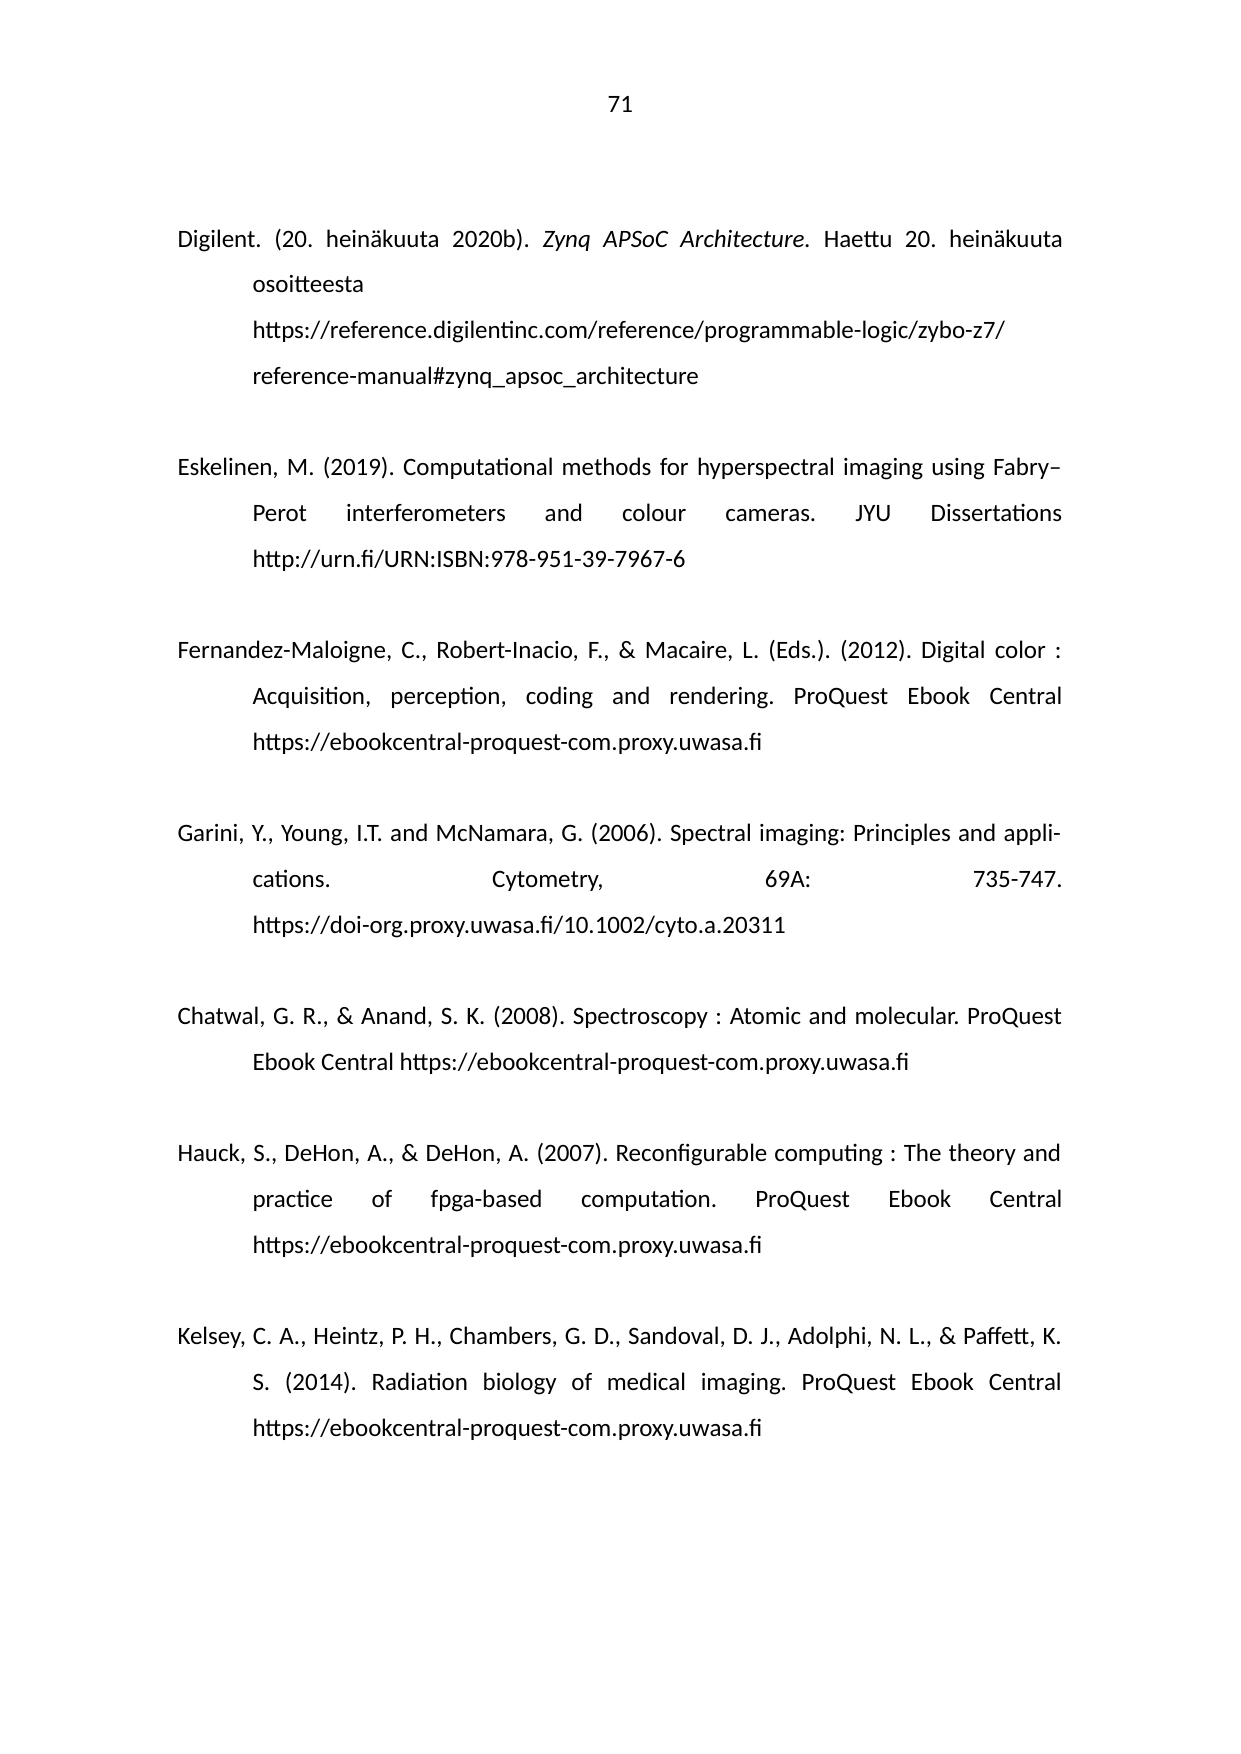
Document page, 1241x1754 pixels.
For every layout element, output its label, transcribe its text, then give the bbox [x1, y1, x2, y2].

text Hauck, S., DeHon, A., & DeHon, A. (2007). Reconfigurable computing : The theory and practice of fpga-based computation. ProQuest Ebook Central https://ebookcentral-proquest-com.proxy.uwasa.fi [177, 1137, 1063, 1259]
text Digilent. (20. heinäkuuta 2020b). Zynq APSoC Architecture. Haettu 20. heinäkuuta osoitteesta https://reference.digilentinc.com/reference/programmable-logic/zybo-z7/reference-manual#zynq_apsoc_architecture [177, 223, 1063, 391]
text Eskelinen, M. (2019). Computational methods for hyperspectral imaging using Fabry–Perot interferometers and colour cameras. JYU Dissertations http://urn.fi/URN:ISBN:978-951-39-7967-6 [177, 452, 1063, 573]
text Garini, Y., Young, I.T. and McNamara, G. (2006). Spectral imaging: Principles and appli-cations. Cytometry, 69A: 735-747. https://doi-org.proxy.uwasa.fi/10.1002/cyto.a.20311 [177, 817, 1063, 939]
text Fernandez-Maloigne, C., Robert-Inacio, F., & Macaire, L. (Eds.). (2012). Digital color : Acquisition, perception, coding and rendering. ProQuest Ebook Central https://ebookcentral-proquest-com.proxy.uwasa.fi [177, 634, 1063, 756]
text Kelsey, C. A., Heintz, P. H., Chambers, G. D., Sandoval, D. J., Adolphi, N. L., & Paffett, K. S. (2014). Radiation biology of medical imaging. ProQuest Ebook Central https://ebookcentral-proquest-com.proxy.uwasa.fi [177, 1320, 1063, 1442]
text Chatwal, G. R., & Anand, S. K. (2008). Spectroscopy : Atomic and molecular. ProQuest Ebook Central https://ebookcentral-proquest-com.proxy.uwasa.fi [177, 1000, 1063, 1077]
